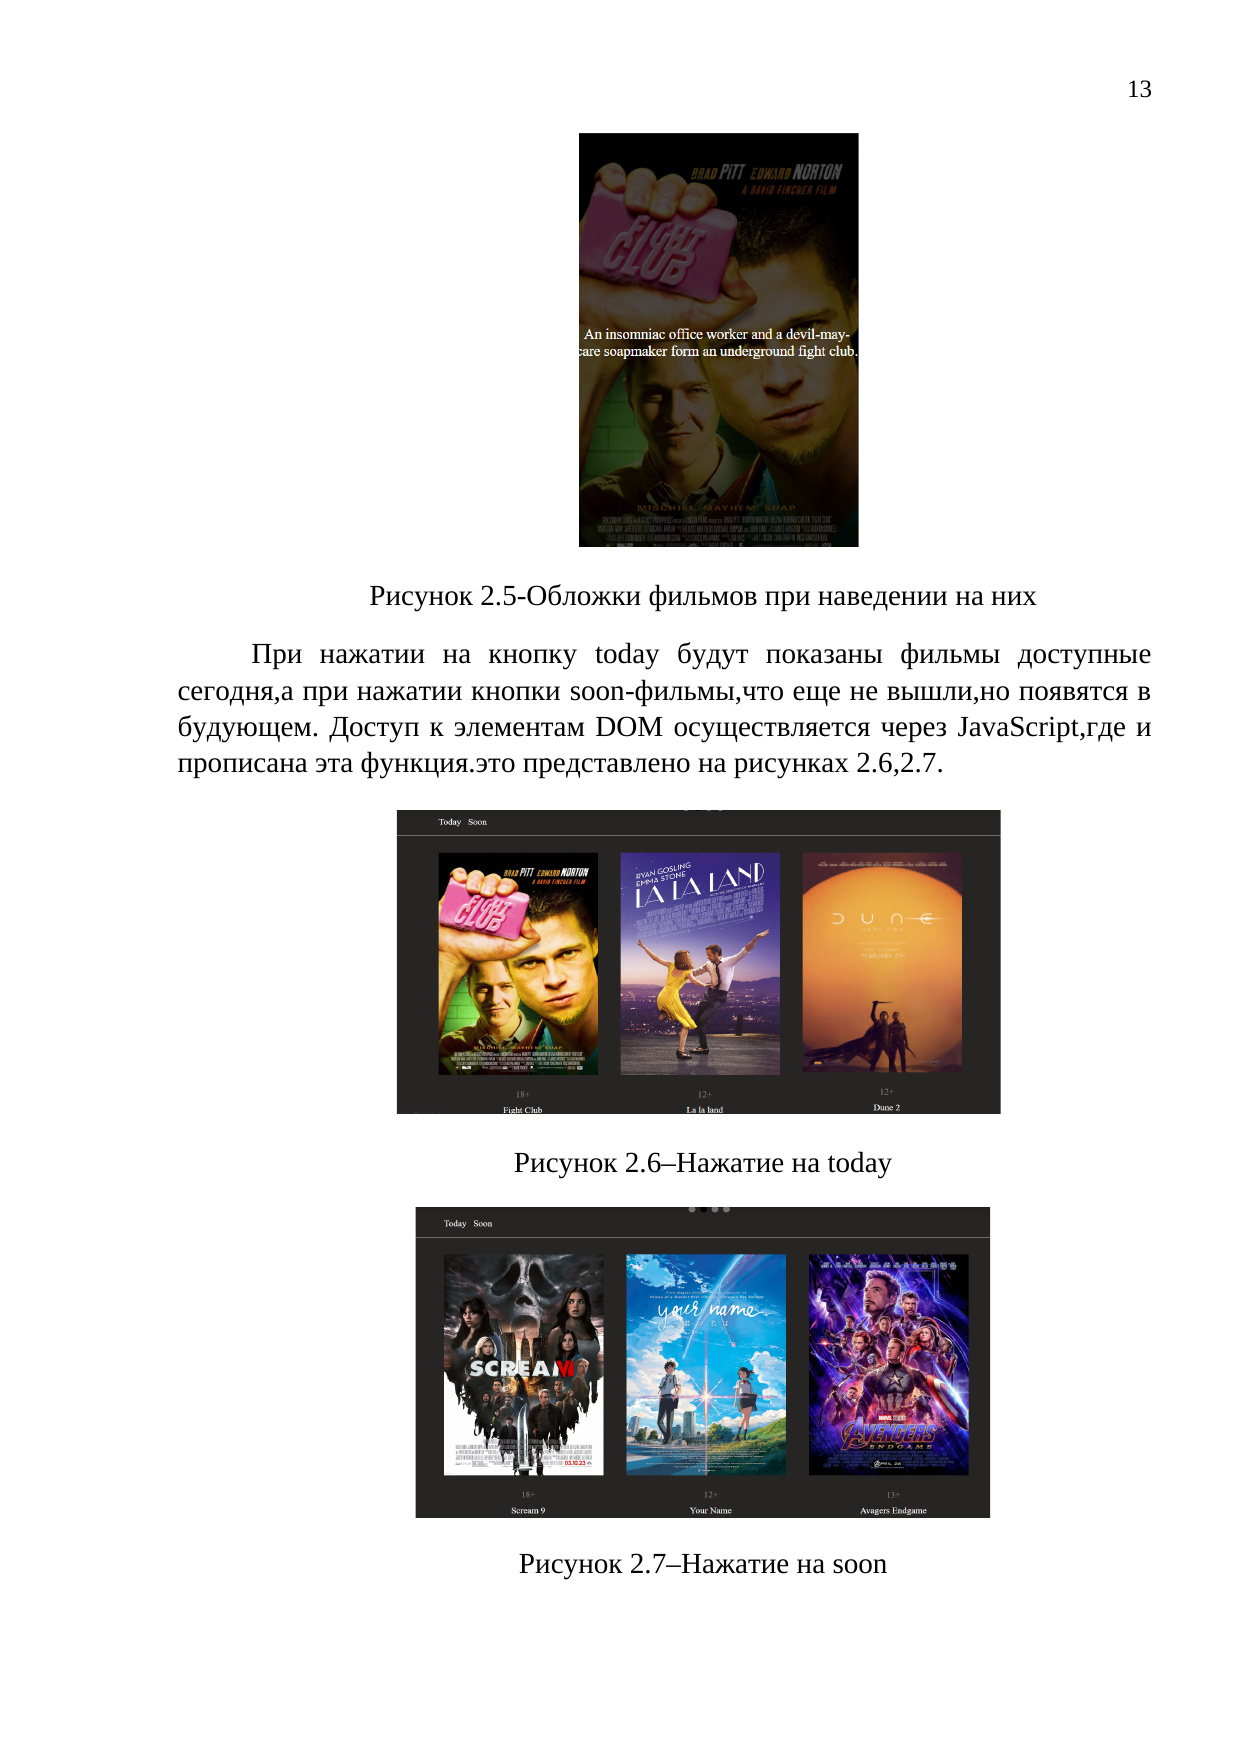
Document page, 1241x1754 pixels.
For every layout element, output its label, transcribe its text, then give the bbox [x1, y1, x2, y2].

picture [396, 810, 1001, 1114]
picture [579, 133, 859, 547]
text Рисунок 2.6–Нажатие на today [177, 1145, 1155, 1178]
text Рисунок 2.7–Нажатие на soon [177, 1547, 1155, 1580]
text При нажатии на кнопку today будут показаны фильмы доступные сегодня,а при нажатии кнопки soon-фильмы,что еще не вышли,но появятся в будующем. Доступ к элементам DOM осуществляется через JavaScript,где и прописана эта функция.это представлено на рисунках 2.6,2.7. [177, 637, 1152, 778]
text Рисунок 2.5-Обложки фильмов при наведении на них [177, 578, 1155, 612]
picture [415, 1207, 991, 1518]
